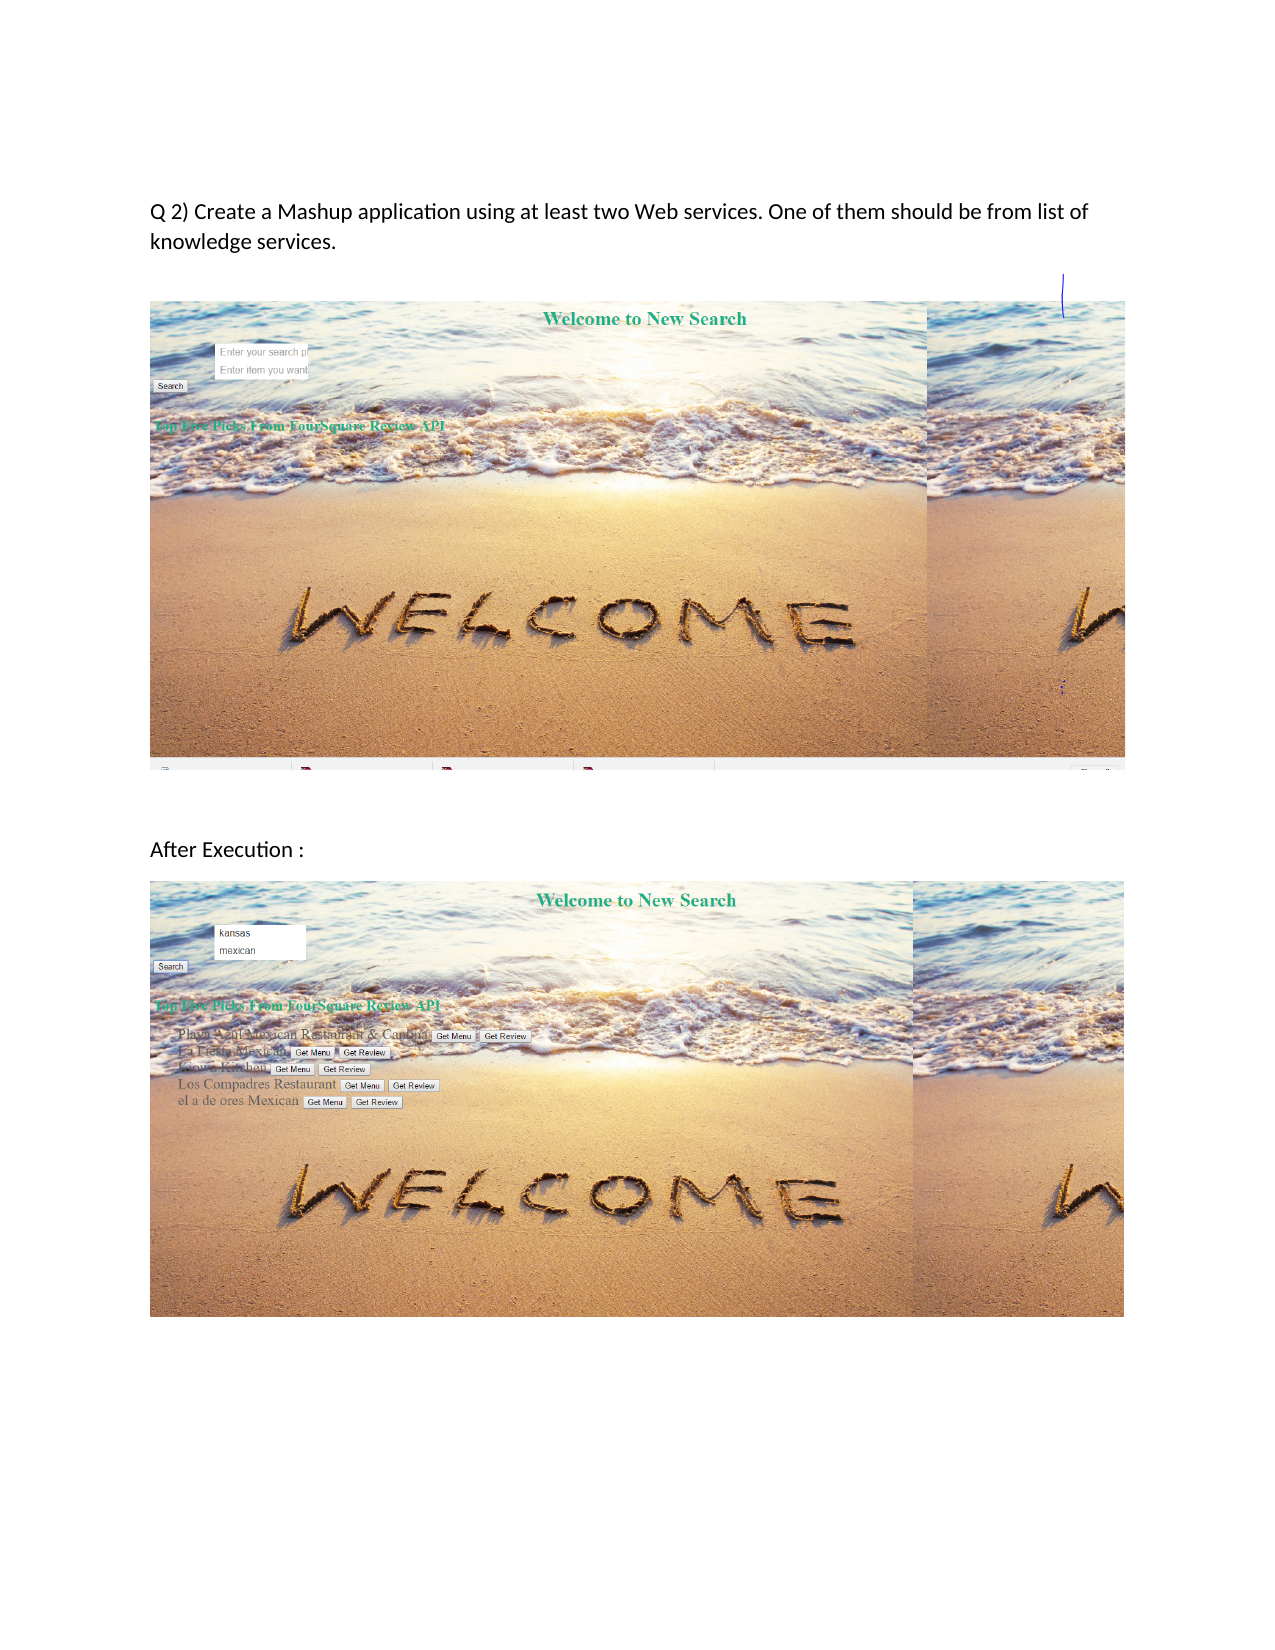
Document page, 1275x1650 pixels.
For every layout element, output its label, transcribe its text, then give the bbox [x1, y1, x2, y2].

picture [150, 881, 1124, 1317]
picture [150, 273, 1125, 770]
text After Execution : [150, 835, 1125, 863]
text Q 2) Create a Mashup application using at least two Web services. One of them should be from list of knowledge services. [150, 197, 1125, 255]
